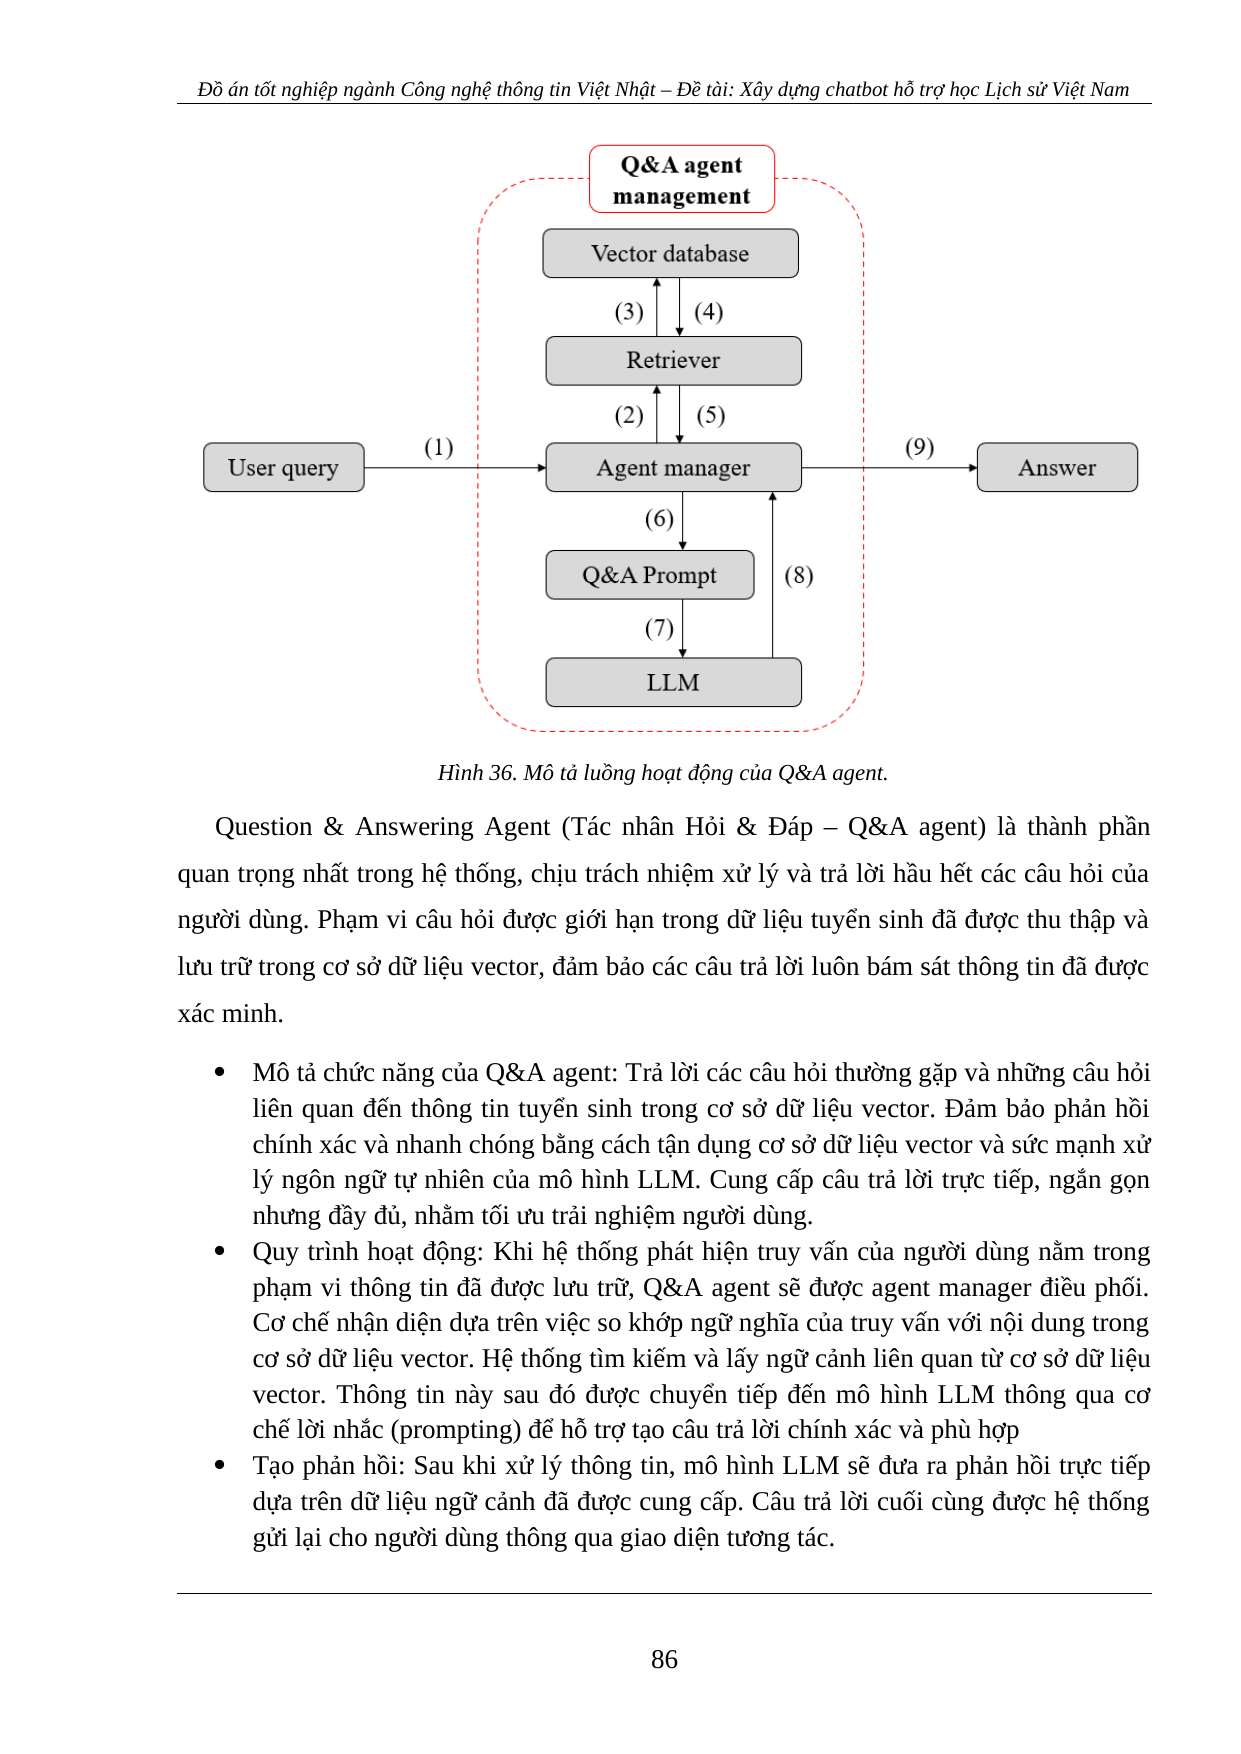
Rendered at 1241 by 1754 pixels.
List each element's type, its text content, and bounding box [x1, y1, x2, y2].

list Quy trình hoạt động: Khi hệ thống phát hiện truy vấn của người dùng nằm trong phạm vi thông tin đã được lưu trữ, Q&A agent sẽ được agent manager điều phối. Cơ chế nhận diện dựa trên việc so khớp ngữ nghĩa của truy vấn với nội dung trong cơ sở dữ liệu vector. Hệ thống tìm kiếm và lấy ngữ cảnh liên quan từ cơ sở dữ liệu vector. Thông tin này sau đó được chuyển tiếp đến mô hình LLM thông qua cơ chế lời nhắc (prompting) để hỗ trợ tạo câu trả lời chính xác và phù hợp [215, 1235, 1152, 1445]
picture [177, 119, 1147, 743]
text Question & Answering Agent (Tác nhân Hỏi & Đáp – Q&A agent) là thành phần quan trọng nhất trong hệ thống, chịu trách nhiệm xử lý và trả lời hầu hết các câu hỏi của người dùng. Phạm vi câu hỏi được giới hạn trong dữ liệu tuyển sinh đã được thu thập và lưu trữ trong cơ sở dữ liệu vector, đảm bảo các câu trả lời luôn bám sát thông tin đã được xác minh. [177, 810, 1152, 1028]
list Tạo phản hồi: Sau khi xử lý thông tin, mô hình LLM sẽ đưa ra phản hồi trực tiếp dựa trên dữ liệu ngữ cảnh đã được cung cấp. Câu trả lời cuối cùng được hệ thống gửi lại cho người dùng thông qua giao diện tương tác. [215, 1449, 1152, 1552]
list Mô tả chức năng của Q&A agent: Trả lời các câu hỏi thường gặp và những câu hỏi liên quan đến thông tin tuyển sinh trong cơ sở dữ liệu vector. Đảm bảo phản hồi chính xác và nhanh chóng bằng cách tận dụng cơ sở dữ liệu vector và sức mạnh xử lý ngôn ngữ tự nhiên của mô hình LLM. Cung cấp câu trả lời trực tiếp, ngắn gọn nhưng đầy đủ, nhằm tối ưu trải nghiệm người dùng. [215, 1056, 1152, 1230]
